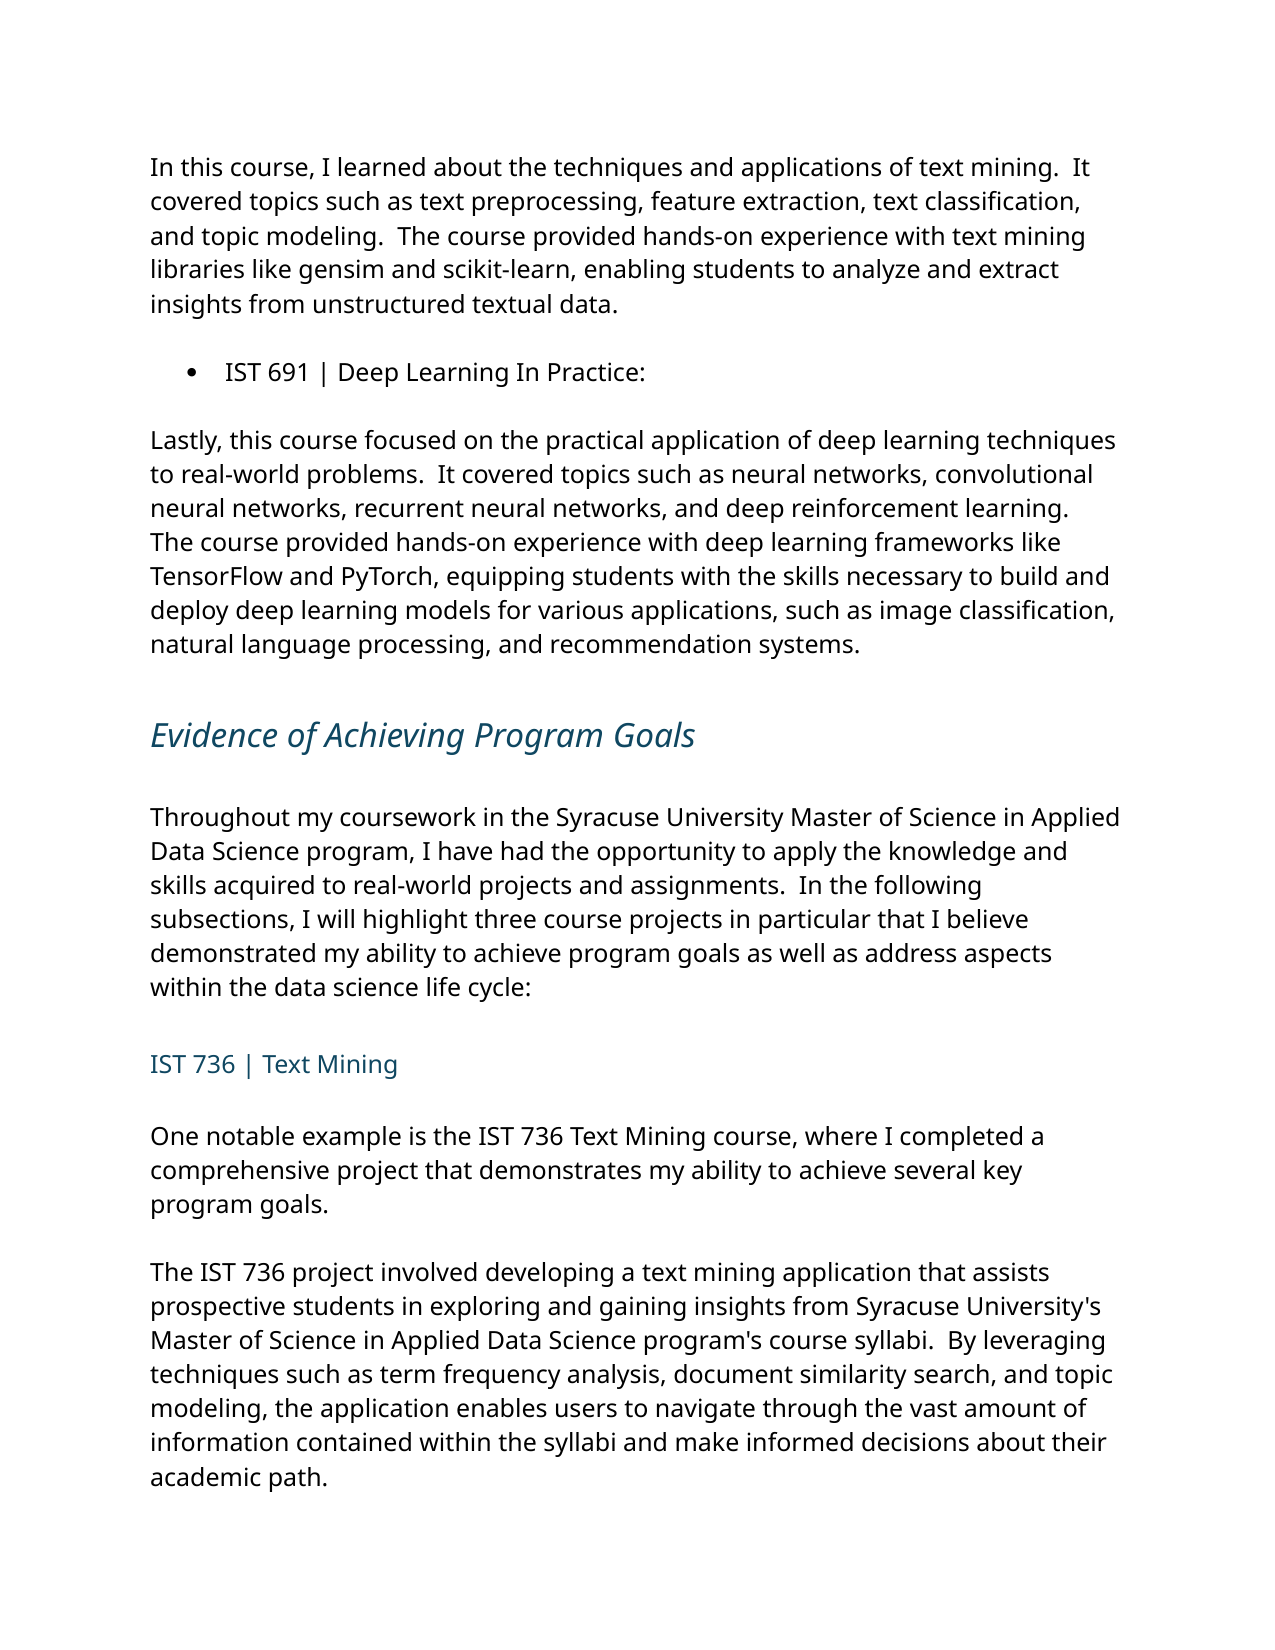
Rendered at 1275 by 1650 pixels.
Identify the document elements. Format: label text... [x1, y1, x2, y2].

text The IST 736 project involved developing a text mining application that assists prospective students in exploring and gaining insights from Syracuse University's Master of Science in Applied Data Science program's course syllabi. By leveraging techniques such as term frequency analysis, document similarity search, and topic modeling, the application enables users to navigate through the vast amount of information contained within the syllabi and make informed decisions about their academic path. [150, 1255, 1125, 1493]
text Throughout my coursework in the Syracuse University Master of Science in Applied Data Science program, I have had the opportunity to apply the knowledge and skills acquired to real-world projects and assignments. In the following subsections, I will highlight three course projects in particular that I believe demonstrated my ability to achieve program goals as well as address aspects within the data science life cycle: [150, 799, 1125, 1004]
subtitle Evidence of Achieving Program Goals [150, 712, 1125, 757]
list IST 691 | Deep Learning In Practice: [187, 354, 1125, 388]
text One notable example is the IST 736 Text Mining course, where I completed a comprehensive project that demonstrates my ability to achieve several key program goals. [150, 1118, 1125, 1221]
text Lastly, this course focused on the practical application of deep learning techniques to real-world problems. It covered topics such as neural networks, convolutional neural networks, recurrent neural networks, and deep reinforcement learning. The course provided hands-on experience with deep learning frameworks like TensorFlow and PyTorch, equipping students with the skills necessary to build and deploy deep learning models for various applications, such as image classification, natural language processing, and recommendation systems. [150, 422, 1125, 661]
text In this course, I learned about the techniques and applications of text mining. It covered topics such as text preprocessing, feature extraction, text classification, and topic modeling. The course provided hands-on experience with text mining libraries like gensim and scikit-learn, enabling students to analyze and extract insights from unstructured textual data. [150, 150, 1125, 320]
subtitle IST 736 | Text Mining [150, 1046, 1125, 1080]
